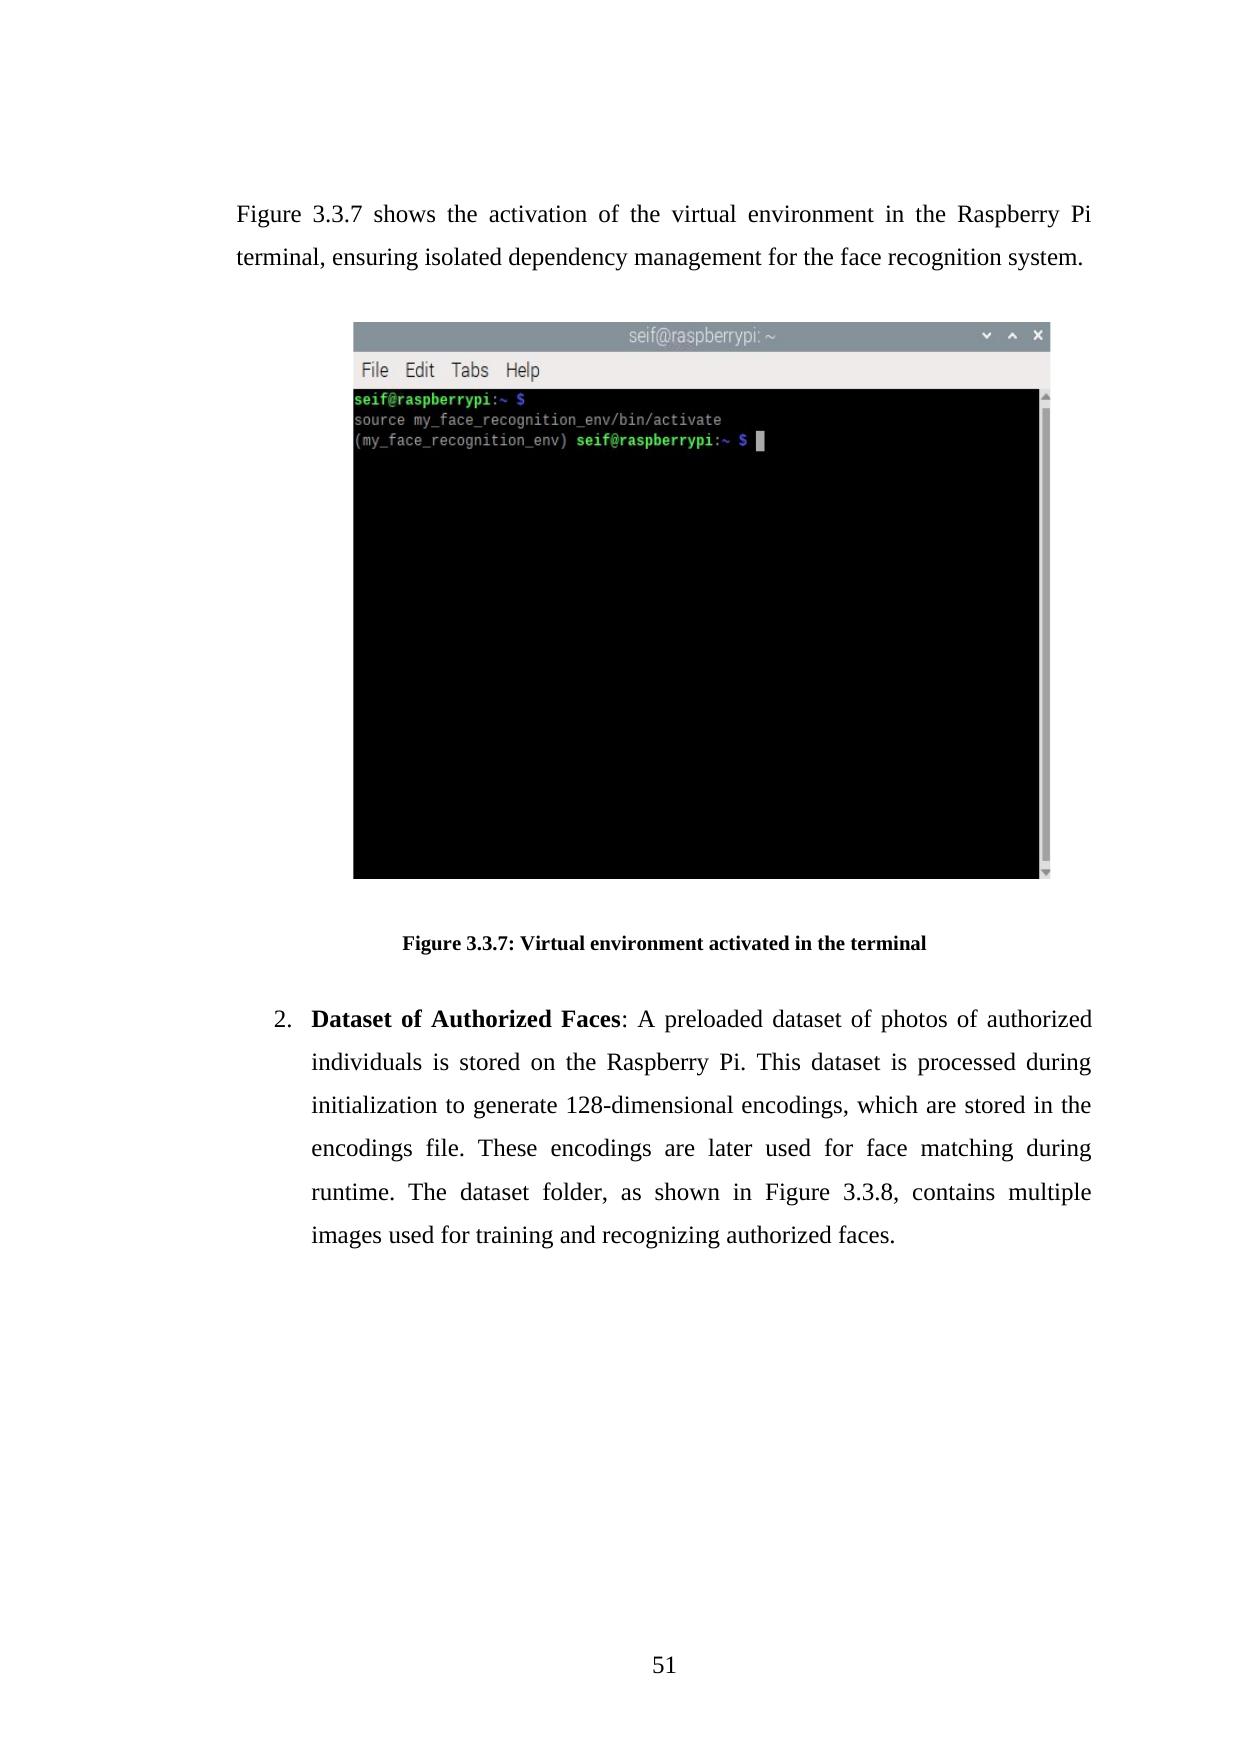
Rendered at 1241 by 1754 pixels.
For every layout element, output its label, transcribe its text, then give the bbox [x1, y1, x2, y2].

text Figure 3.3.7: Virtual environment activated in the terminal [236, 931, 1092, 955]
picture [353, 322, 1051, 879]
text Figure 3.3.7 shows the activation of the virtual environment in the Raspberry Pi terminal, ensuring isolated dependency management for the face recognition system. [236, 199, 1092, 271]
list Dataset of Authorized Faces: A preloaded dataset of photos of authorized individuals is stored on the Raspberry Pi. This dataset is processed during initialization to generate 128-dimensional encodings, which are stored in the encodings file. These encodings are later used for face matching during runtime. The dataset folder, as shown in Figure 3.3.8, contains multiple images used for training and recognizing authorized faces. [274, 1004, 1092, 1248]
